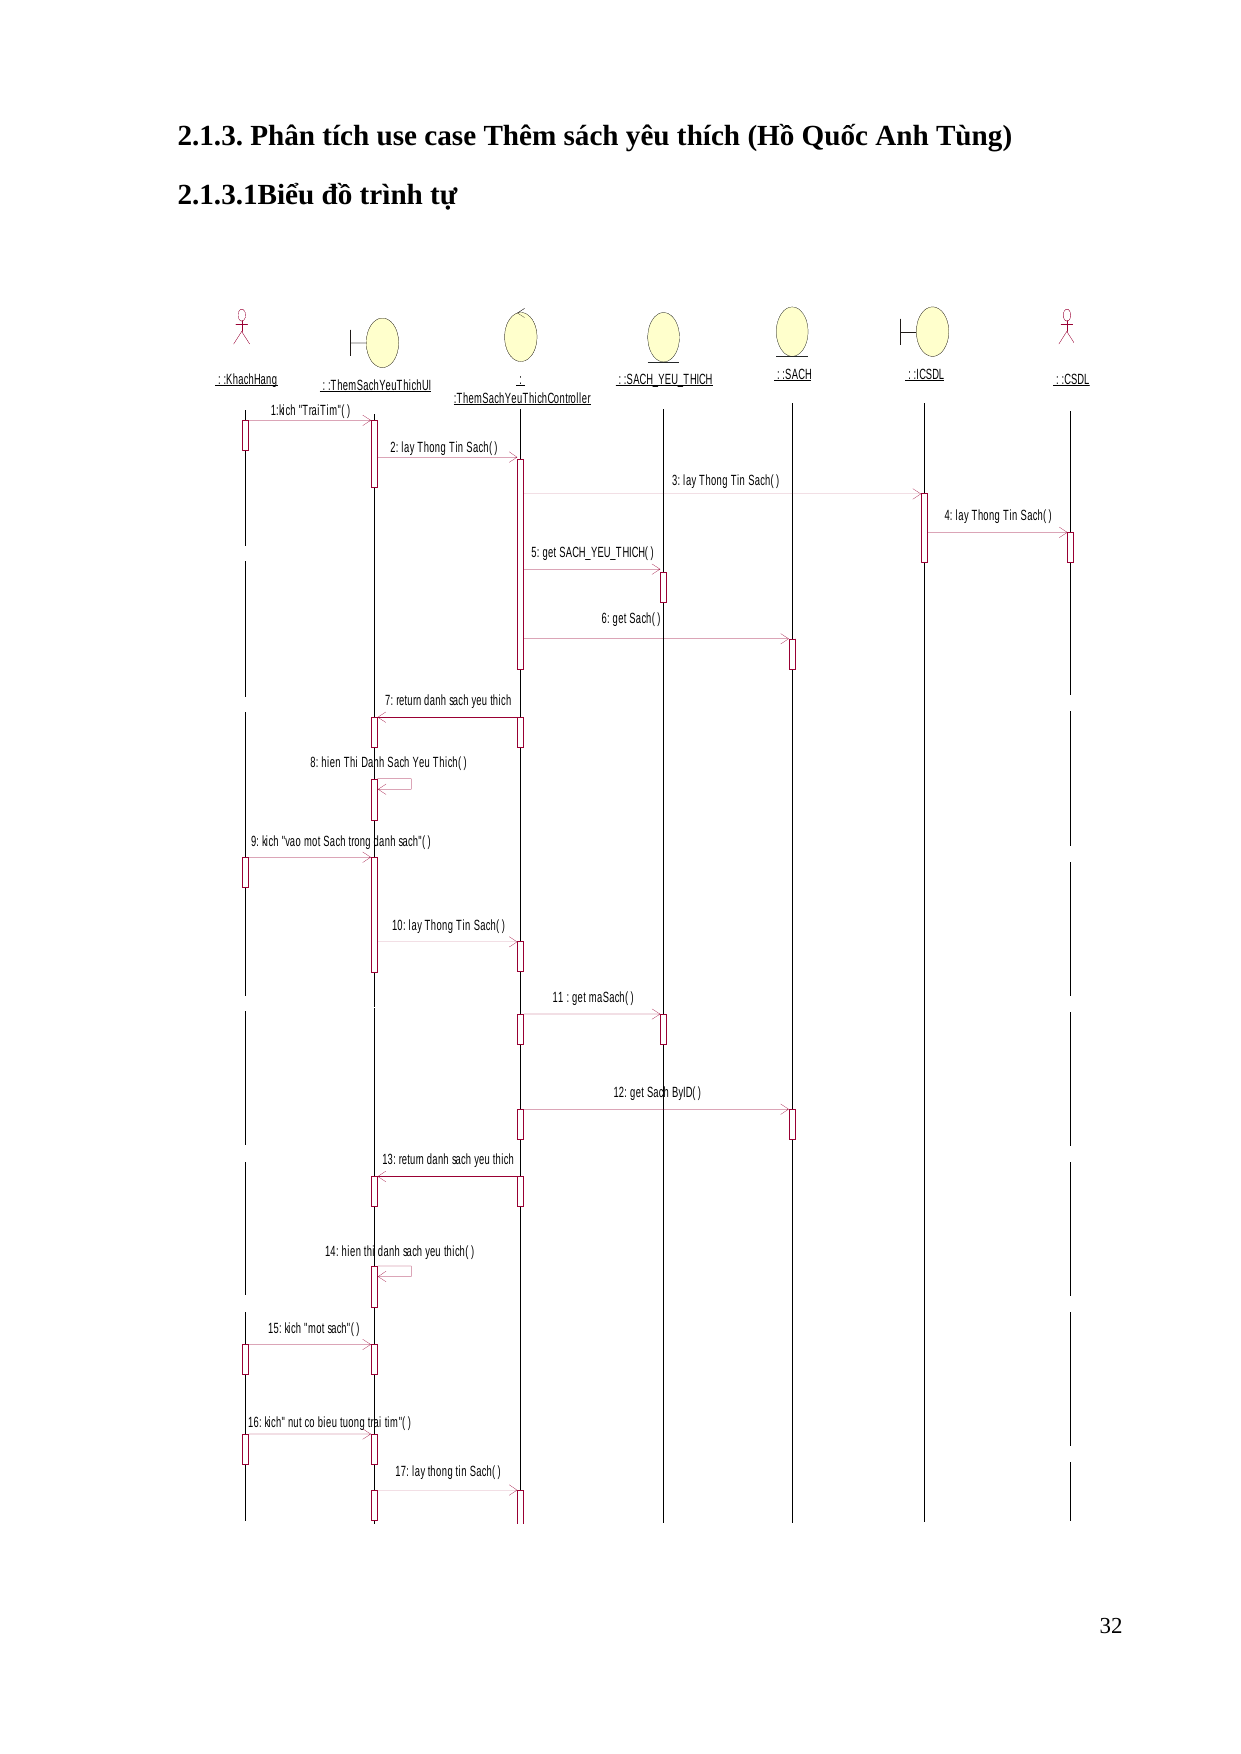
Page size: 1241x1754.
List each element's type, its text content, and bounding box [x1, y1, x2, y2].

subtitle 2.1.3. Phân tích use case Thêm sách yêu thích (Hồ Quốc Anh Tùng) [177, 118, 1122, 152]
text 2.1.3.1Biểu đồ trình tự [177, 177, 1122, 210]
